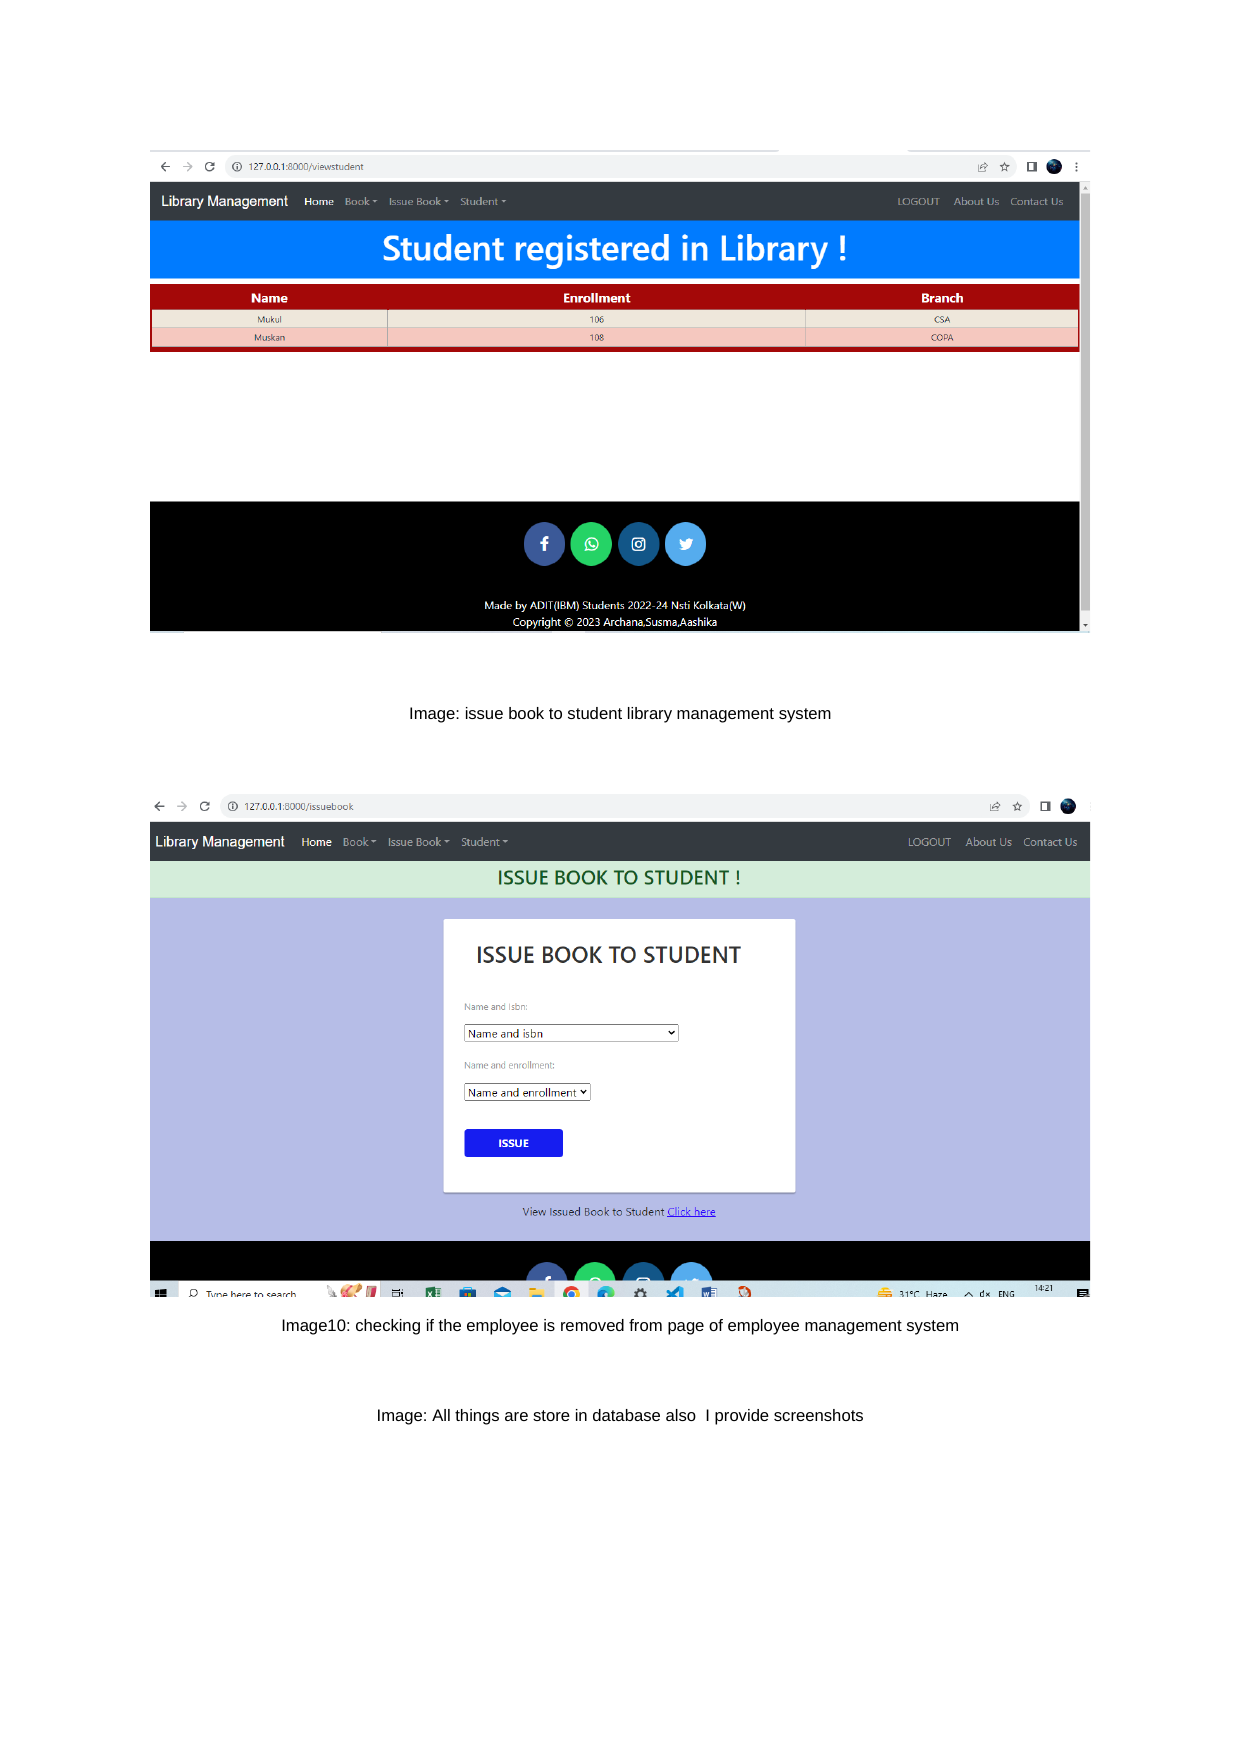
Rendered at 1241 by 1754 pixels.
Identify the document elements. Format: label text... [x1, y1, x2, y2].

picture [150, 150, 1091, 633]
text Image: issue book to student library management system [150, 704, 1090, 723]
text Image10: checking if the employee is removed from page of employee management system [150, 1316, 1090, 1335]
text Image: All things are store in database also I provide screenshots [150, 1406, 1090, 1425]
picture [150, 794, 1091, 1297]
